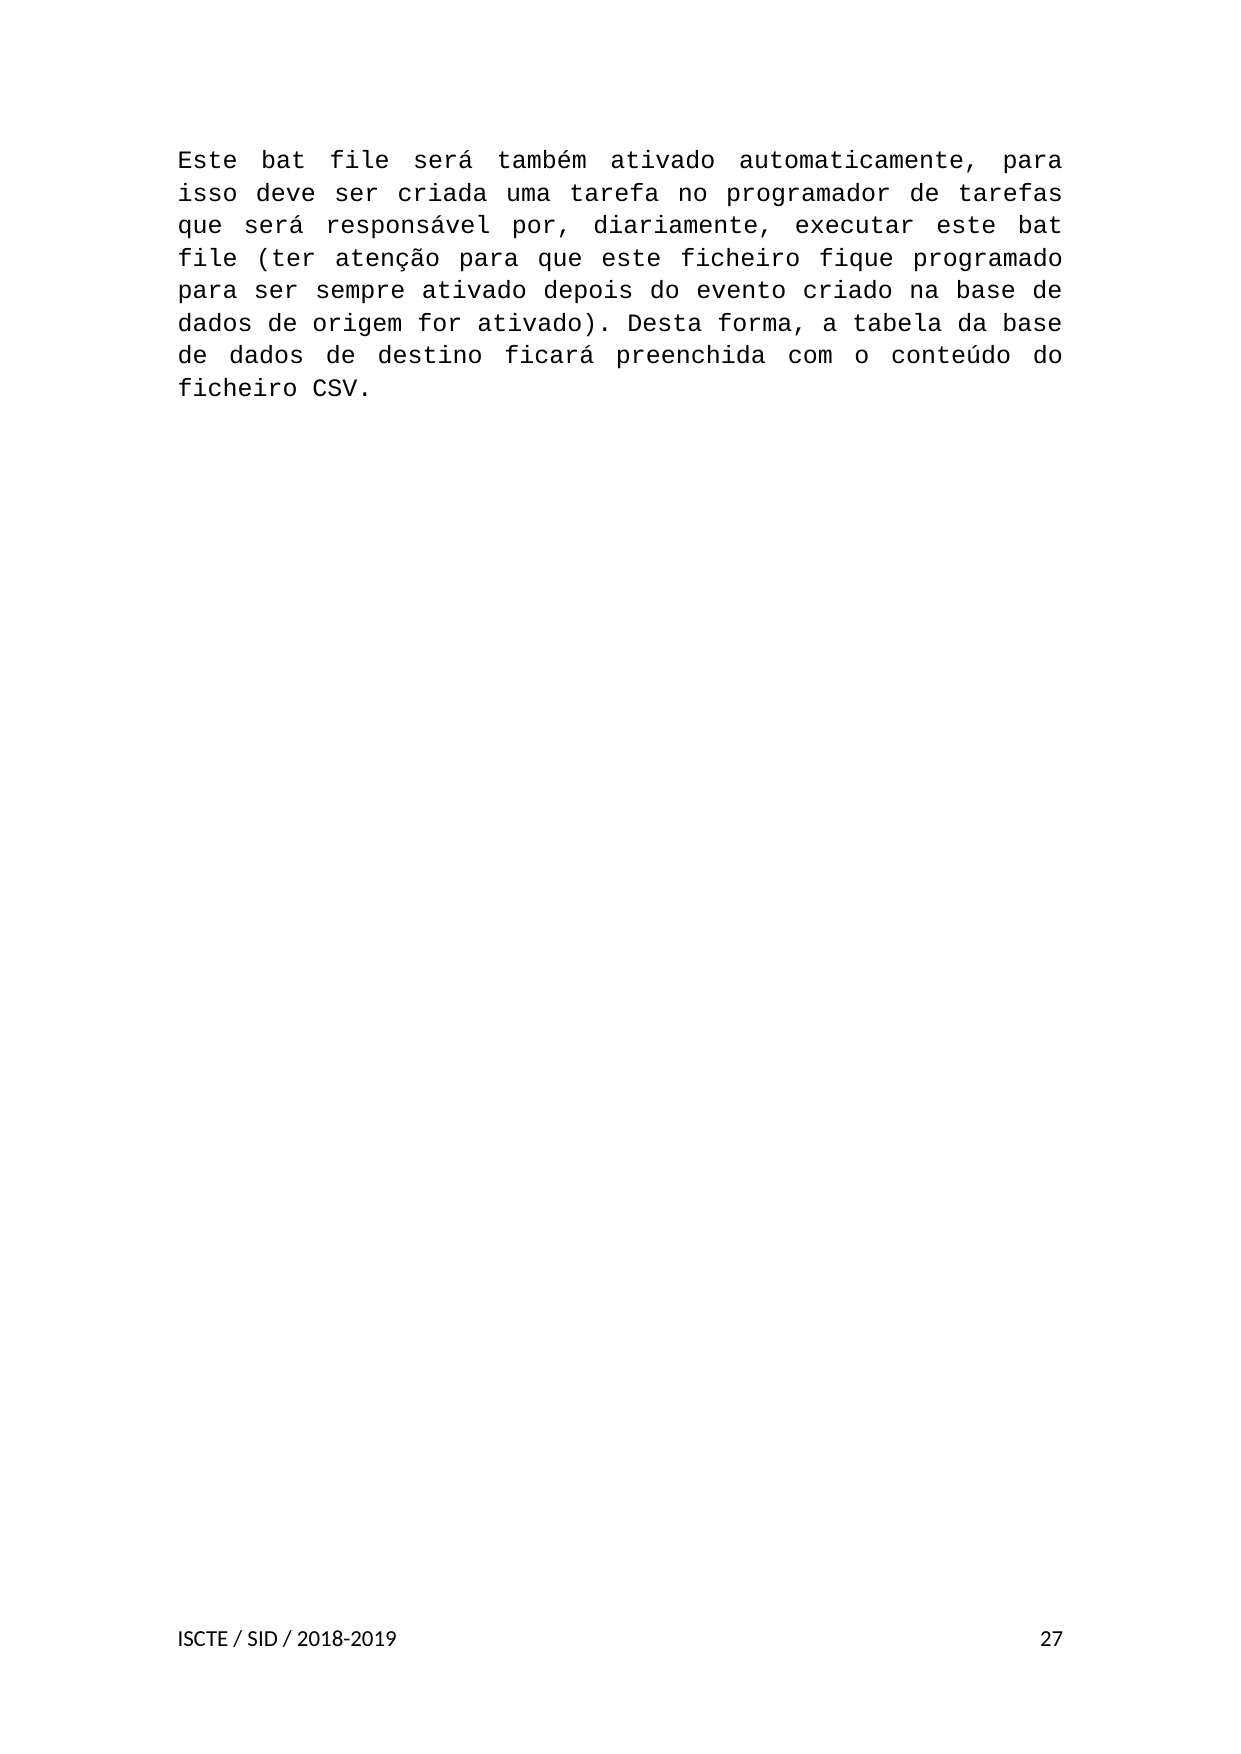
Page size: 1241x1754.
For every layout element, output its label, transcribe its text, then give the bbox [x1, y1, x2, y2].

text Este bat file será também ativado automaticamente, para isso deve ser criada uma tarefa no programador de tarefas que será responsável por, diariamente, executar este bat file (ter atenção para que este ficheiro fique programado para ser sempre ativado depois do evento criado na base de dados de origem for ativado). Desta forma, a tabela da base de dados de destino ficará preenchida com o conteúdo do ficheiro CSV. [177, 148, 1063, 403]
